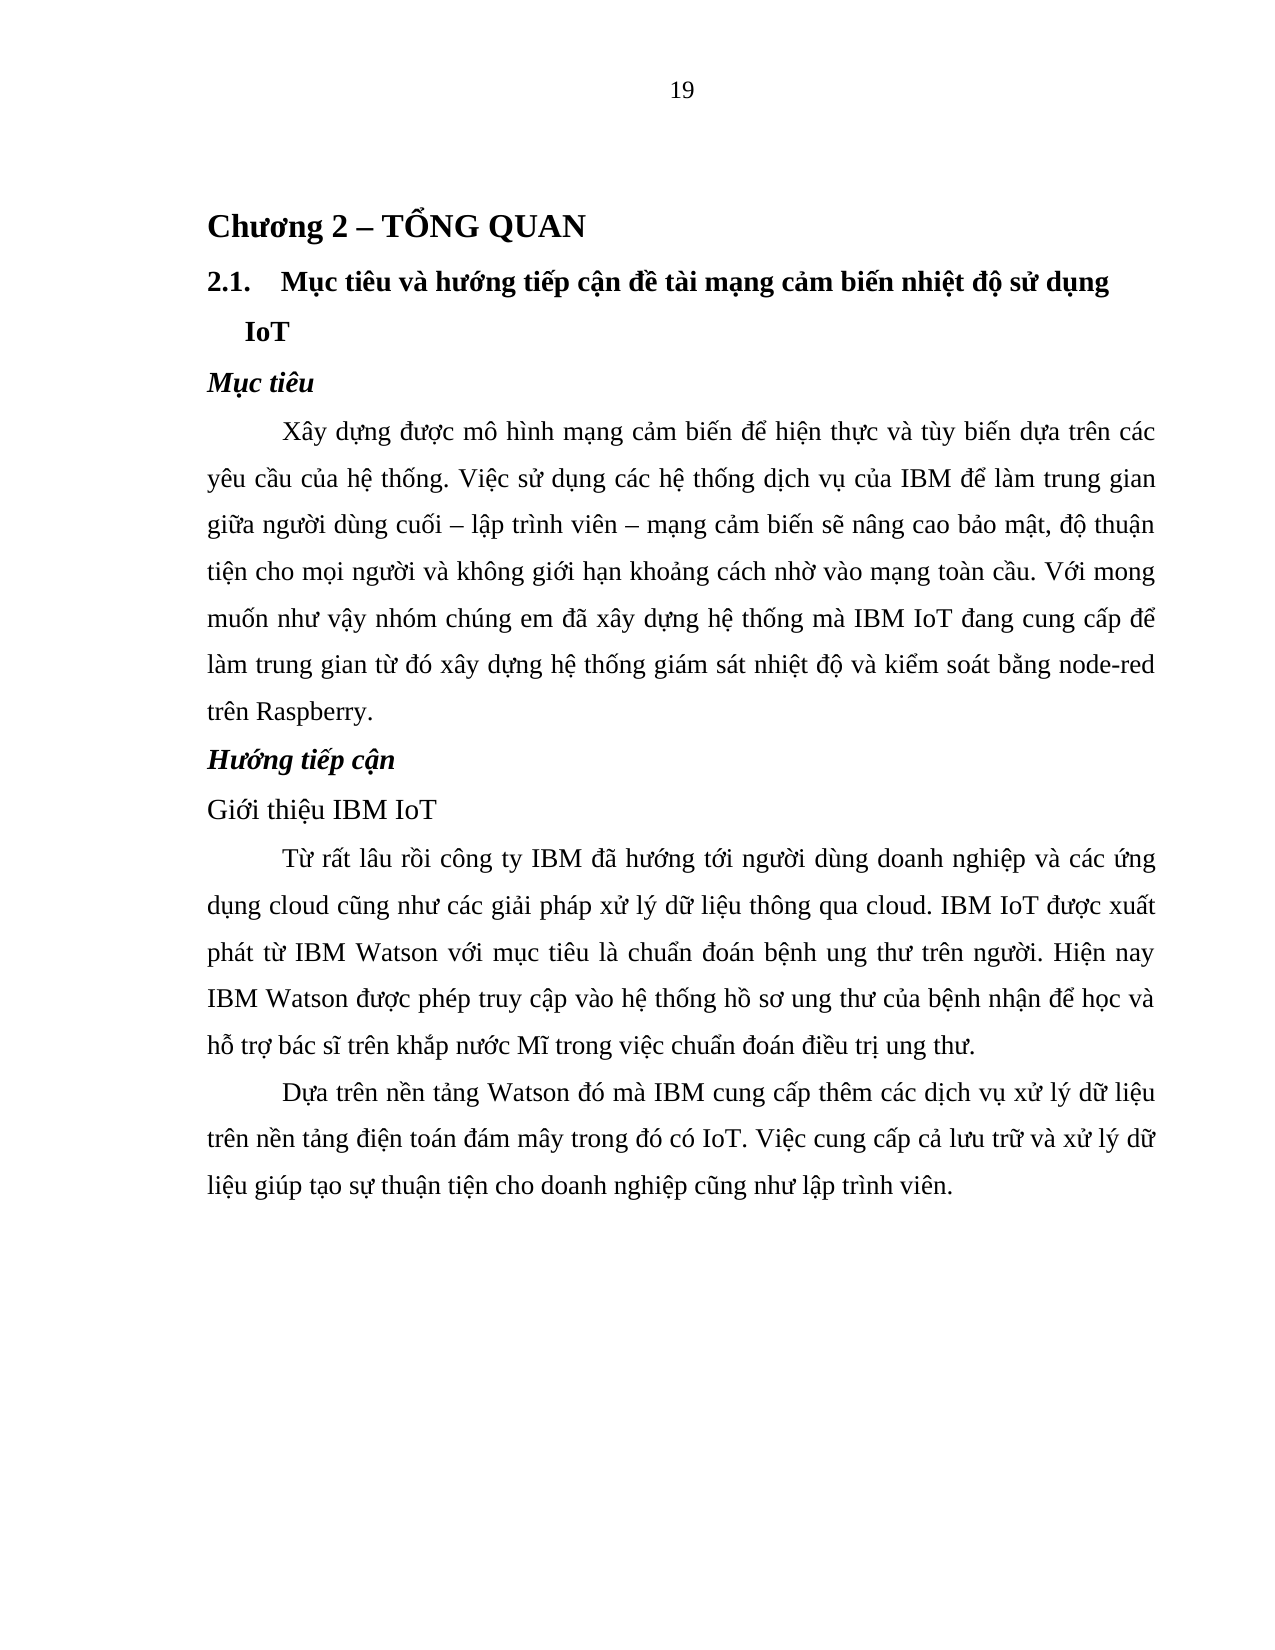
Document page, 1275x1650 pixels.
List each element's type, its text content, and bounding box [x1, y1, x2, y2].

text Giới thiệu IBM IoT [207, 792, 1157, 826]
text Xây dựng được mô hình mạng cảm biến để hiện thực và tùy biến dựa trên các yêu cầu của hệ thống. Việc sử dụng các hệ thống dịch vụ của IBM để làm trung gian giữa người dùng cuối – lập trình viên – mạng cảm biến sẽ nâng cao bảo mật, độ thuận tiện cho mọi người và không giới hạn khoảng cách nhờ vào mạng toàn cầu. Với mong muốn như vậy nhóm chúng em đã xây dựng hệ thống mà IBM IoT đang cung cấp để làm trung gian từ đó xây dựng hệ thống giám sát nhiệt độ và kiểm soát bằng node-red trên Raspberry. [207, 415, 1157, 726]
text Hướng tiếp cận [207, 742, 1157, 775]
list Chương 2 – TỔNG QUAN [207, 207, 1157, 245]
text Mục tiêu và hướng tiếp cận đề tài mạng cảm biến nhiệt độ sử dụng IoT [207, 264, 1157, 348]
text Dựa trên nền tảng Watson đó mà IBM cung cấp thêm các dịch vụ xử lý dữ liệu trên nền tảng điện toán đám mây trong đó có IoT. Việc cung cấp cả lưu trữ và xử lý dữ liệu giúp tạo sự thuận tiện cho doanh nghiệp cũng như lập trình viên. [207, 1076, 1157, 1200]
text Mục tiêu [207, 365, 1157, 398]
text Từ rất lâu rồi công ty IBM đã hướng tới người dùng doanh nghiệp và các ứng dụng cloud cũng như các giải pháp xử lý dữ liệu thông qua cloud. IBM IoT được xuất phát từ IBM Watson với mục tiêu là chuẩn đoán bệnh ung thư trên người. Hiện nay IBM Watson được phép truy cập vào hệ thống hồ sơ ung thư của bệnh nhận để học và hỗ trợ bác sĩ trên khắp nước Mĩ trong việc chuẩn đoán điều trị ung thư. [207, 842, 1157, 1060]
